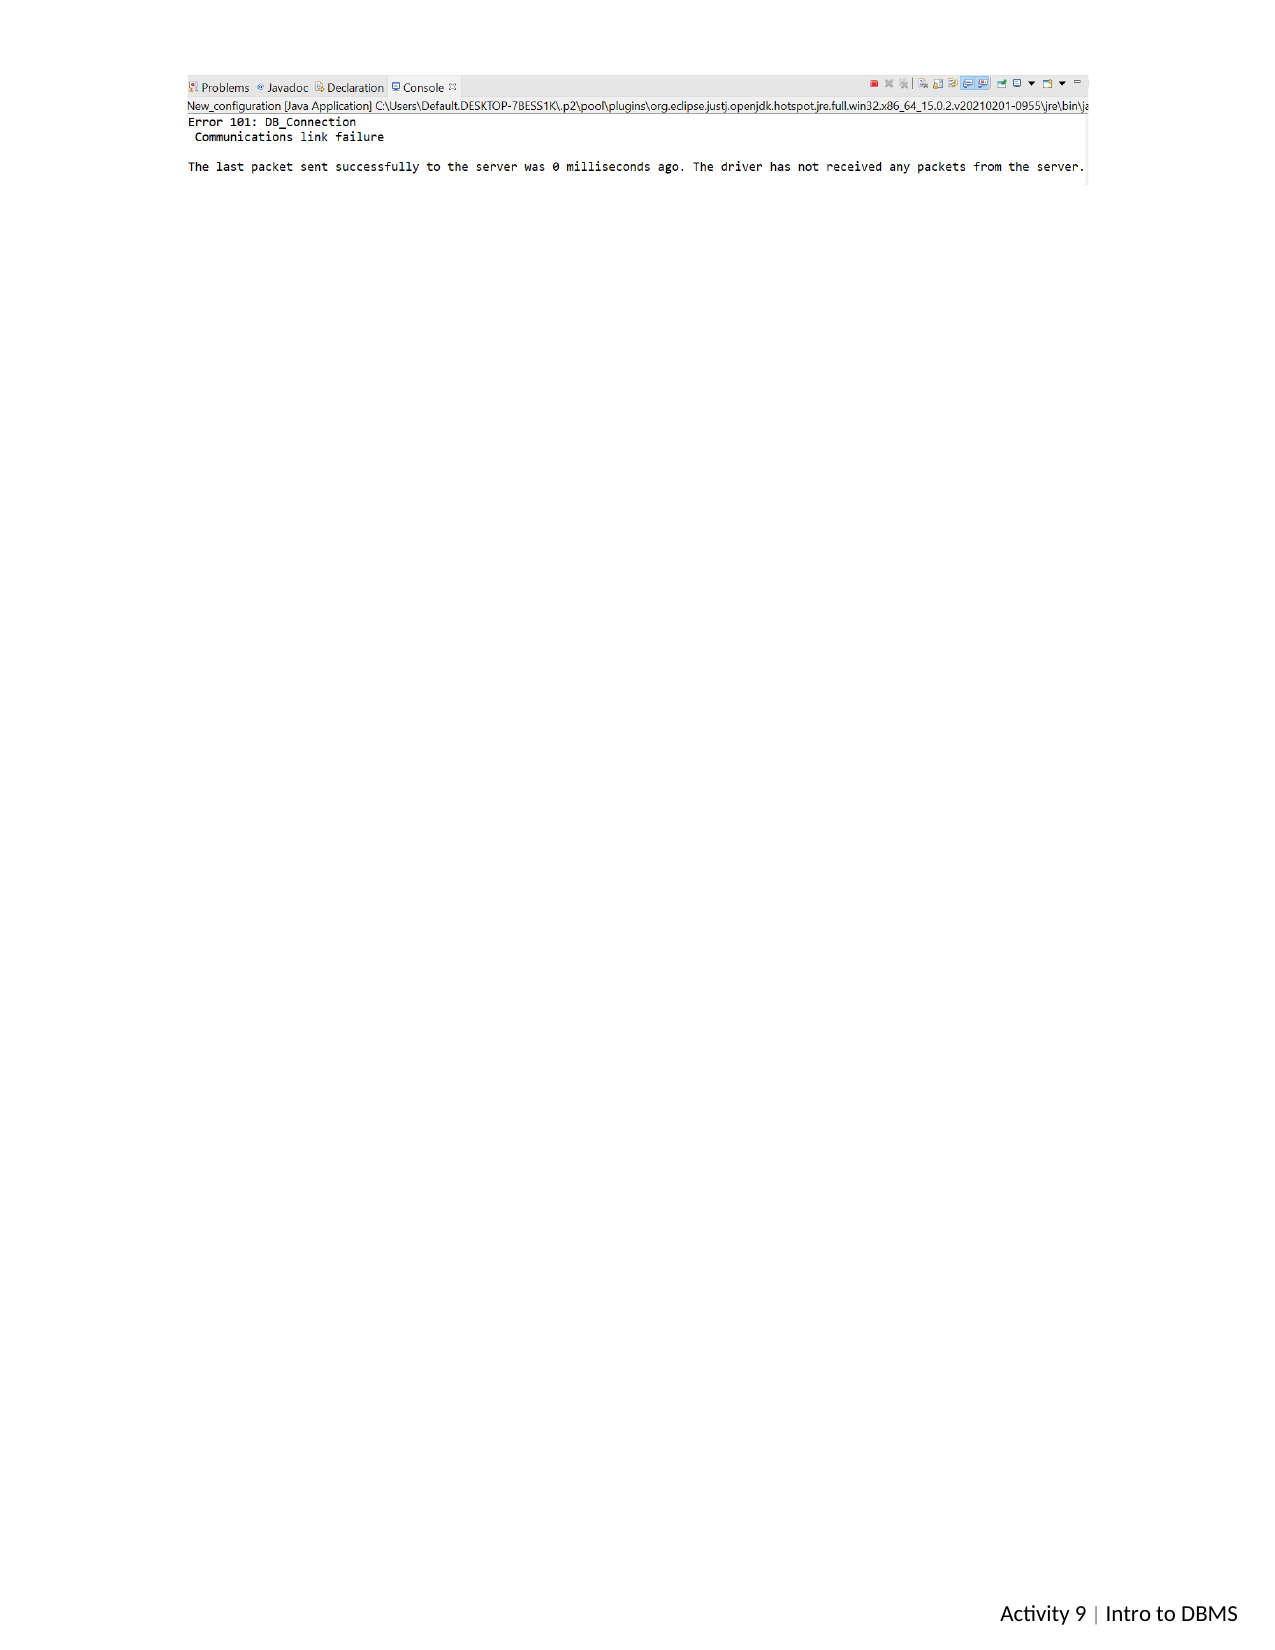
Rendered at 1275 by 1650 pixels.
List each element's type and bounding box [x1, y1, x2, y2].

picture [187, 75, 1089, 185]
